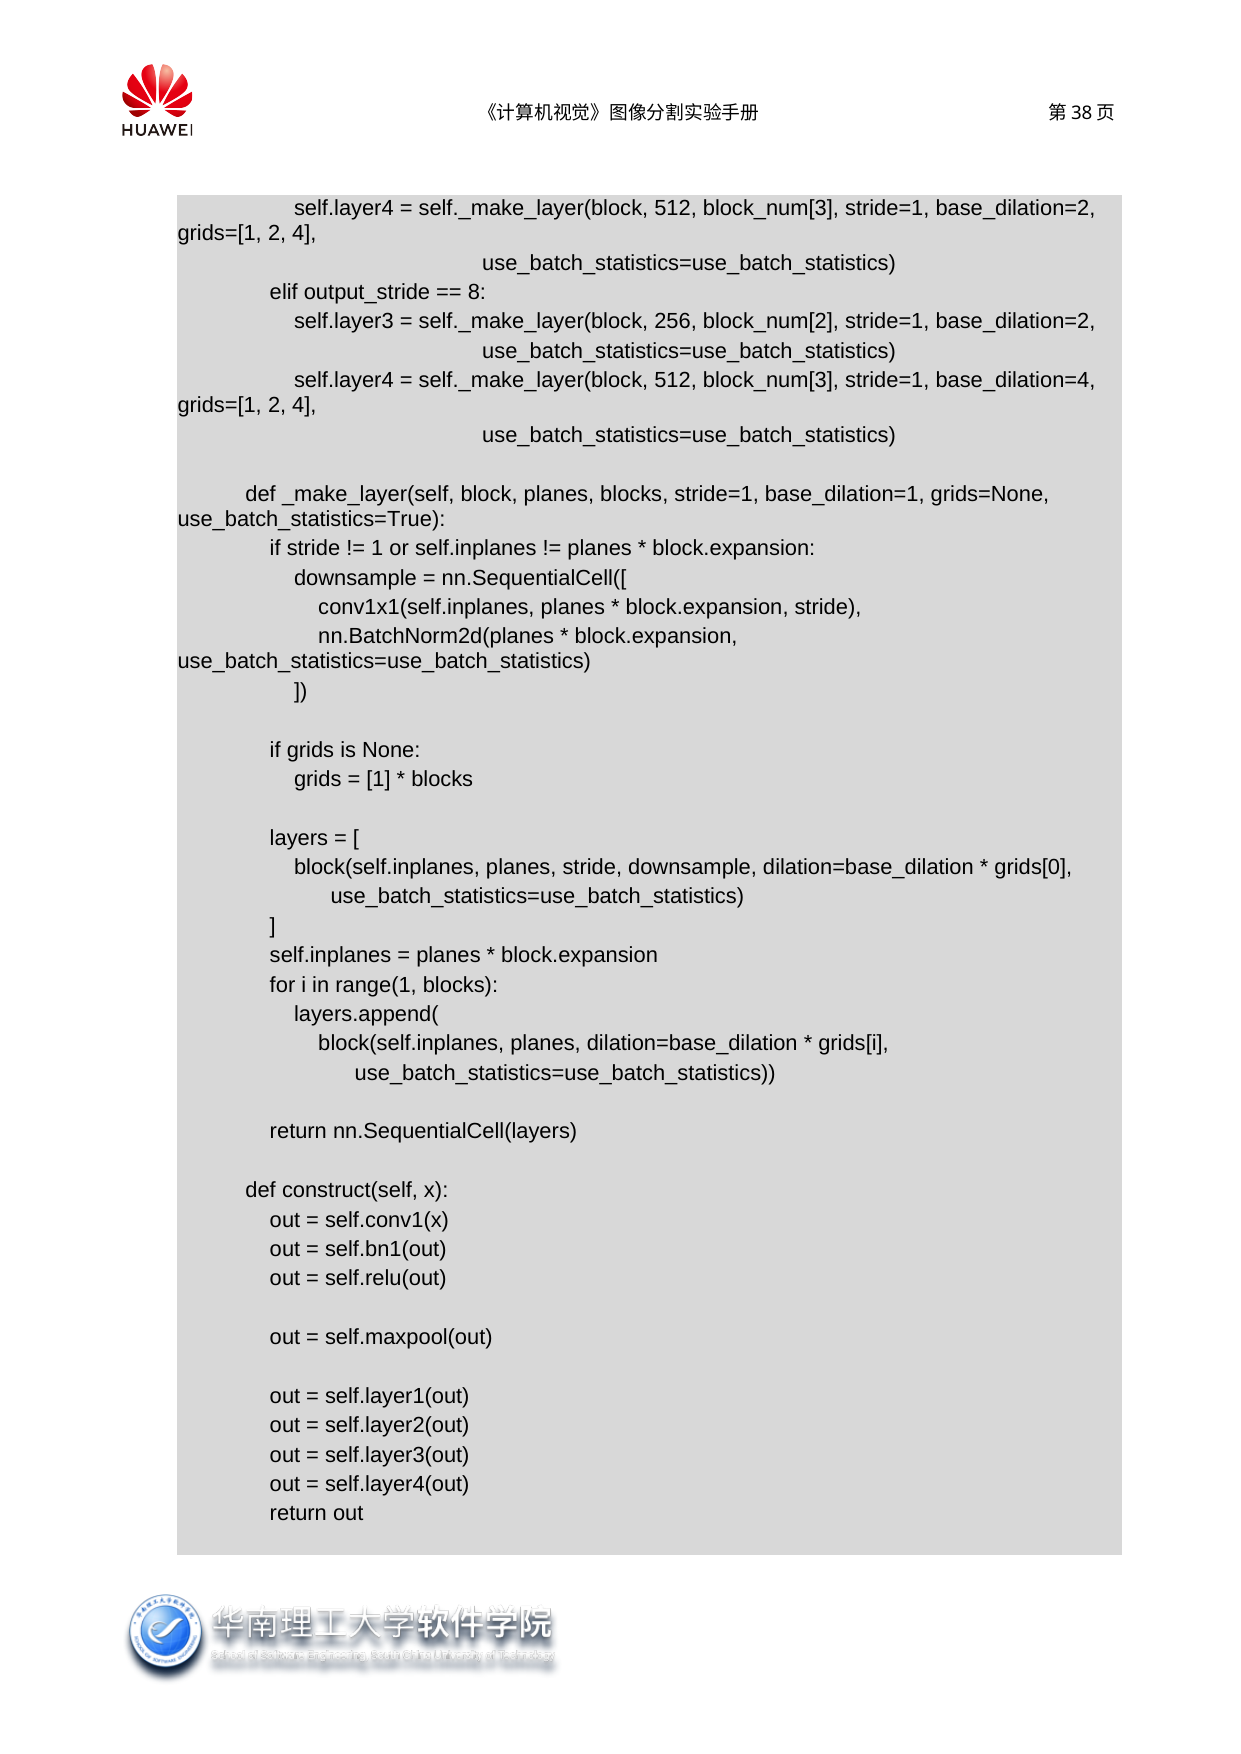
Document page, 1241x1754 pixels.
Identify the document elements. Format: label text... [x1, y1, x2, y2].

text return nn.SequentialCell(layers) [177, 1118, 1122, 1144]
text nn.BatchNorm2d(planes * block.expansion, use_batch_statistics=use_batch_statistics) [177, 623, 1122, 674]
text out = self.bn1(out) [177, 1236, 1122, 1261]
text use_batch_statistics=use_batch_statistics) [177, 422, 1122, 447]
text out = self.layer4(out) [177, 1471, 1122, 1496]
text layers.append( [177, 1001, 1122, 1026]
text out = self.layer2(out) [177, 1412, 1122, 1437]
text self.layer4 = self._make_layer(block, 512, block_num[3], stride=1, base_dilation=2, grids=[1, 2, 4], [177, 195, 1122, 246]
text conv1x1(self.inplanes, planes * block.expansion, stride), [177, 594, 1122, 619]
text downsample = nn.SequentialCell([ [177, 564, 1122, 590]
text out = self.layer1(out) [177, 1383, 1122, 1408]
text def construct(self, x): [177, 1177, 1122, 1202]
text block(self.inplanes, planes, stride, downsample, dilation=base_dilation * grids[0], [177, 854, 1122, 879]
text use_batch_statistics=use_batch_statistics) [177, 250, 1122, 275]
text self.layer3 = self._make_layer(block, 256, block_num[2], stride=1, base_dilation=2, [177, 308, 1122, 334]
picture [122, 64, 193, 136]
text grids = [1] * blocks [177, 766, 1122, 791]
text return out [177, 1500, 1122, 1526]
text self.layer4 = self._make_layer(block, 512, block_num[3], stride=1, base_dilation=4, grids=[1, 2, 4], [177, 367, 1122, 418]
text out = self.layer3(out) [177, 1442, 1122, 1467]
text block(self.inplanes, planes, dilation=base_dilation * grids[i], [177, 1030, 1122, 1056]
text def _make_layer(self, block, planes, blocks, stride=1, base_dilation=1, grids=None, use_batch_statistics=True): [177, 481, 1122, 531]
text out = self.relu(out) [177, 1265, 1122, 1291]
text ] [177, 913, 1122, 938]
text use_batch_statistics=use_batch_statistics) [177, 883, 1122, 909]
text elif output_stride == 8: [177, 279, 1122, 304]
text out = self.maxpool(out) [177, 1324, 1122, 1349]
text out = self.conv1(x) [177, 1207, 1122, 1232]
text use_batch_statistics=use_batch_statistics)) [177, 1060, 1122, 1085]
text use_batch_statistics=use_batch_statistics) [177, 338, 1122, 363]
text if grids is None: [177, 737, 1122, 762]
text for i in range(1, blocks): [177, 972, 1122, 997]
text if stride != 1 or self.inplanes != planes * block.expansion: [177, 535, 1122, 560]
text self.inplanes = planes * block.expansion [177, 942, 1122, 967]
text layers = [ [177, 825, 1122, 850]
picture [127, 1594, 557, 1672]
text ]) [177, 678, 1122, 703]
